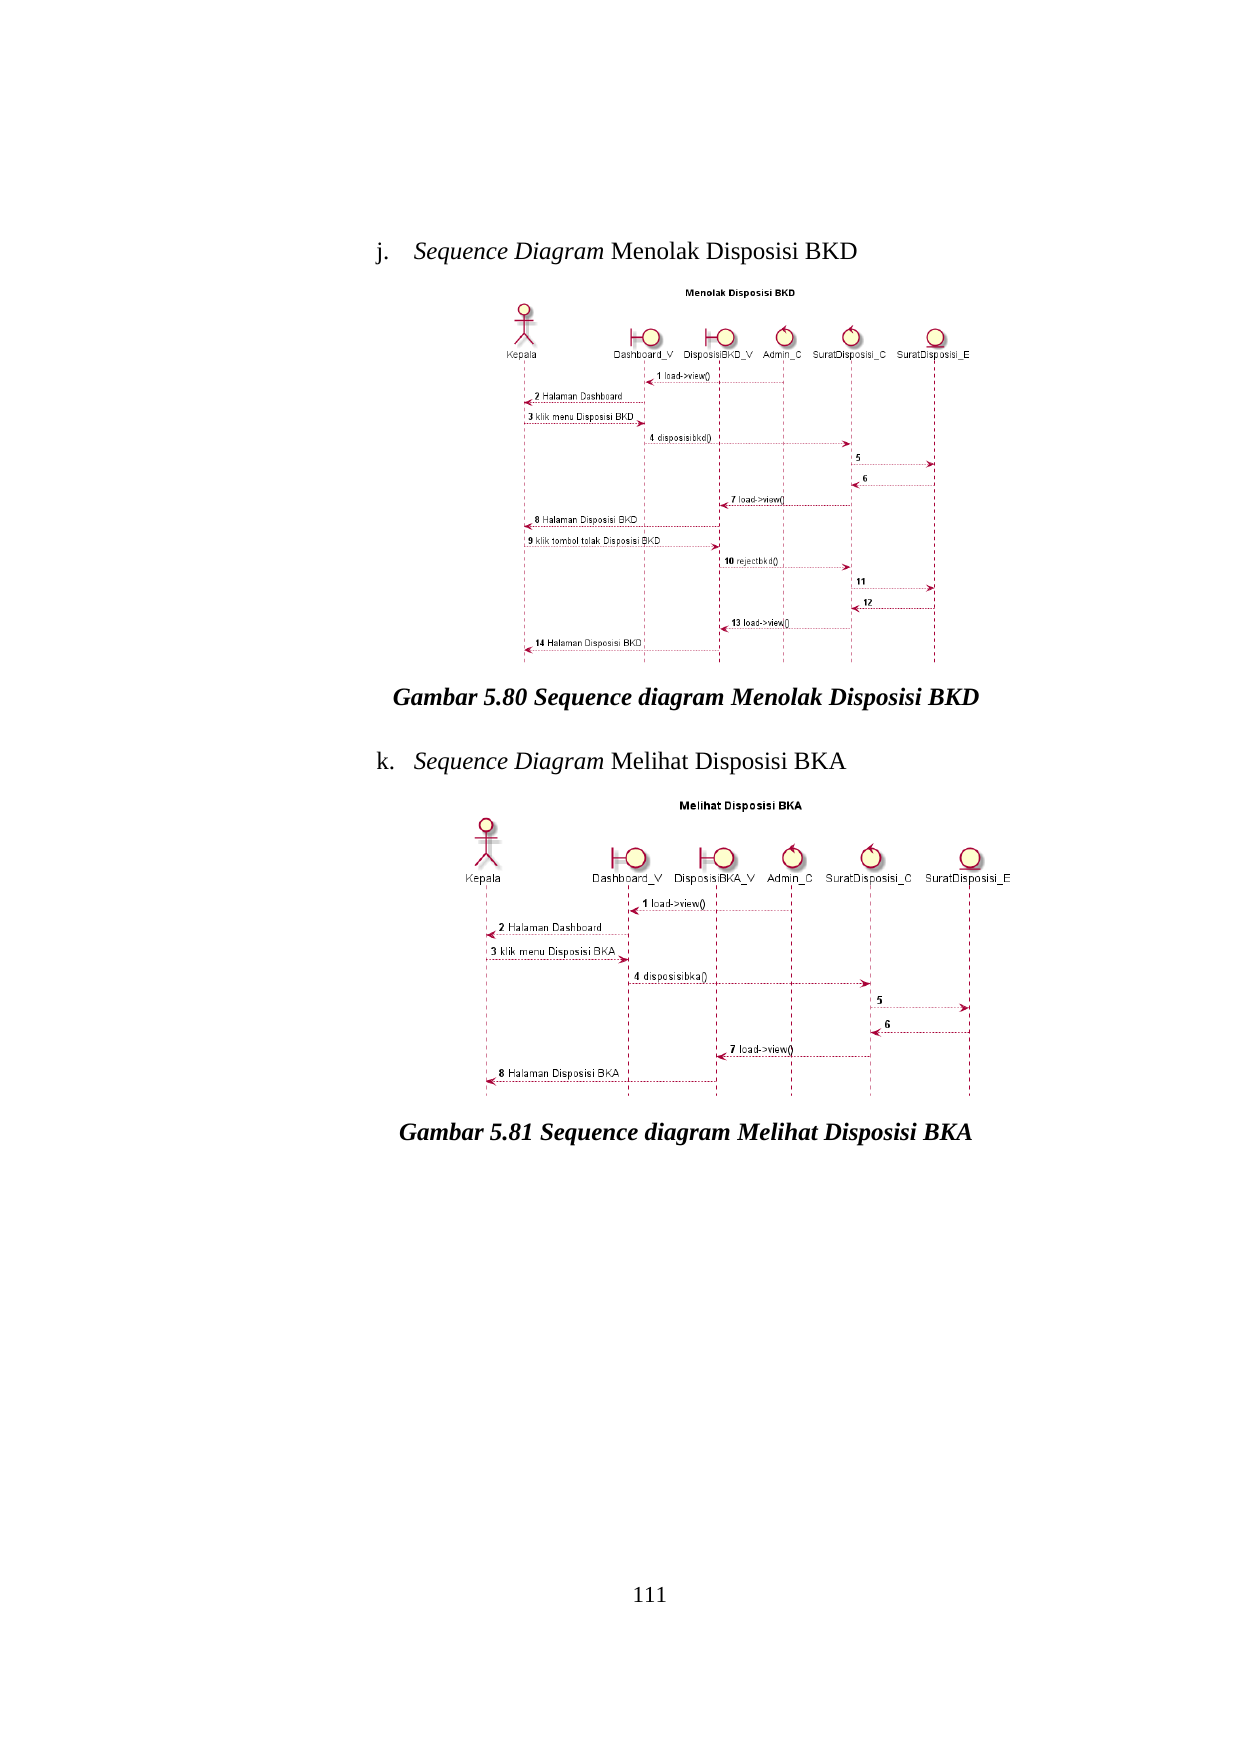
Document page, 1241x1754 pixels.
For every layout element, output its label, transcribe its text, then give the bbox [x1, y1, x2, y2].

picture [459, 789, 1018, 1104]
picture [501, 279, 975, 669]
list Sequence Diagram Menolak Disposisi BKD [376, 236, 1063, 265]
text Gambar 5.80 Sequence diagram Menolak Disposisi BKD [311, 682, 1063, 711]
text Gambar 5.81 Sequence diagram Melihat Disposisi BKA [311, 1117, 1063, 1146]
list Sequence Diagram Melihat Disposisi BKA [376, 746, 1063, 775]
